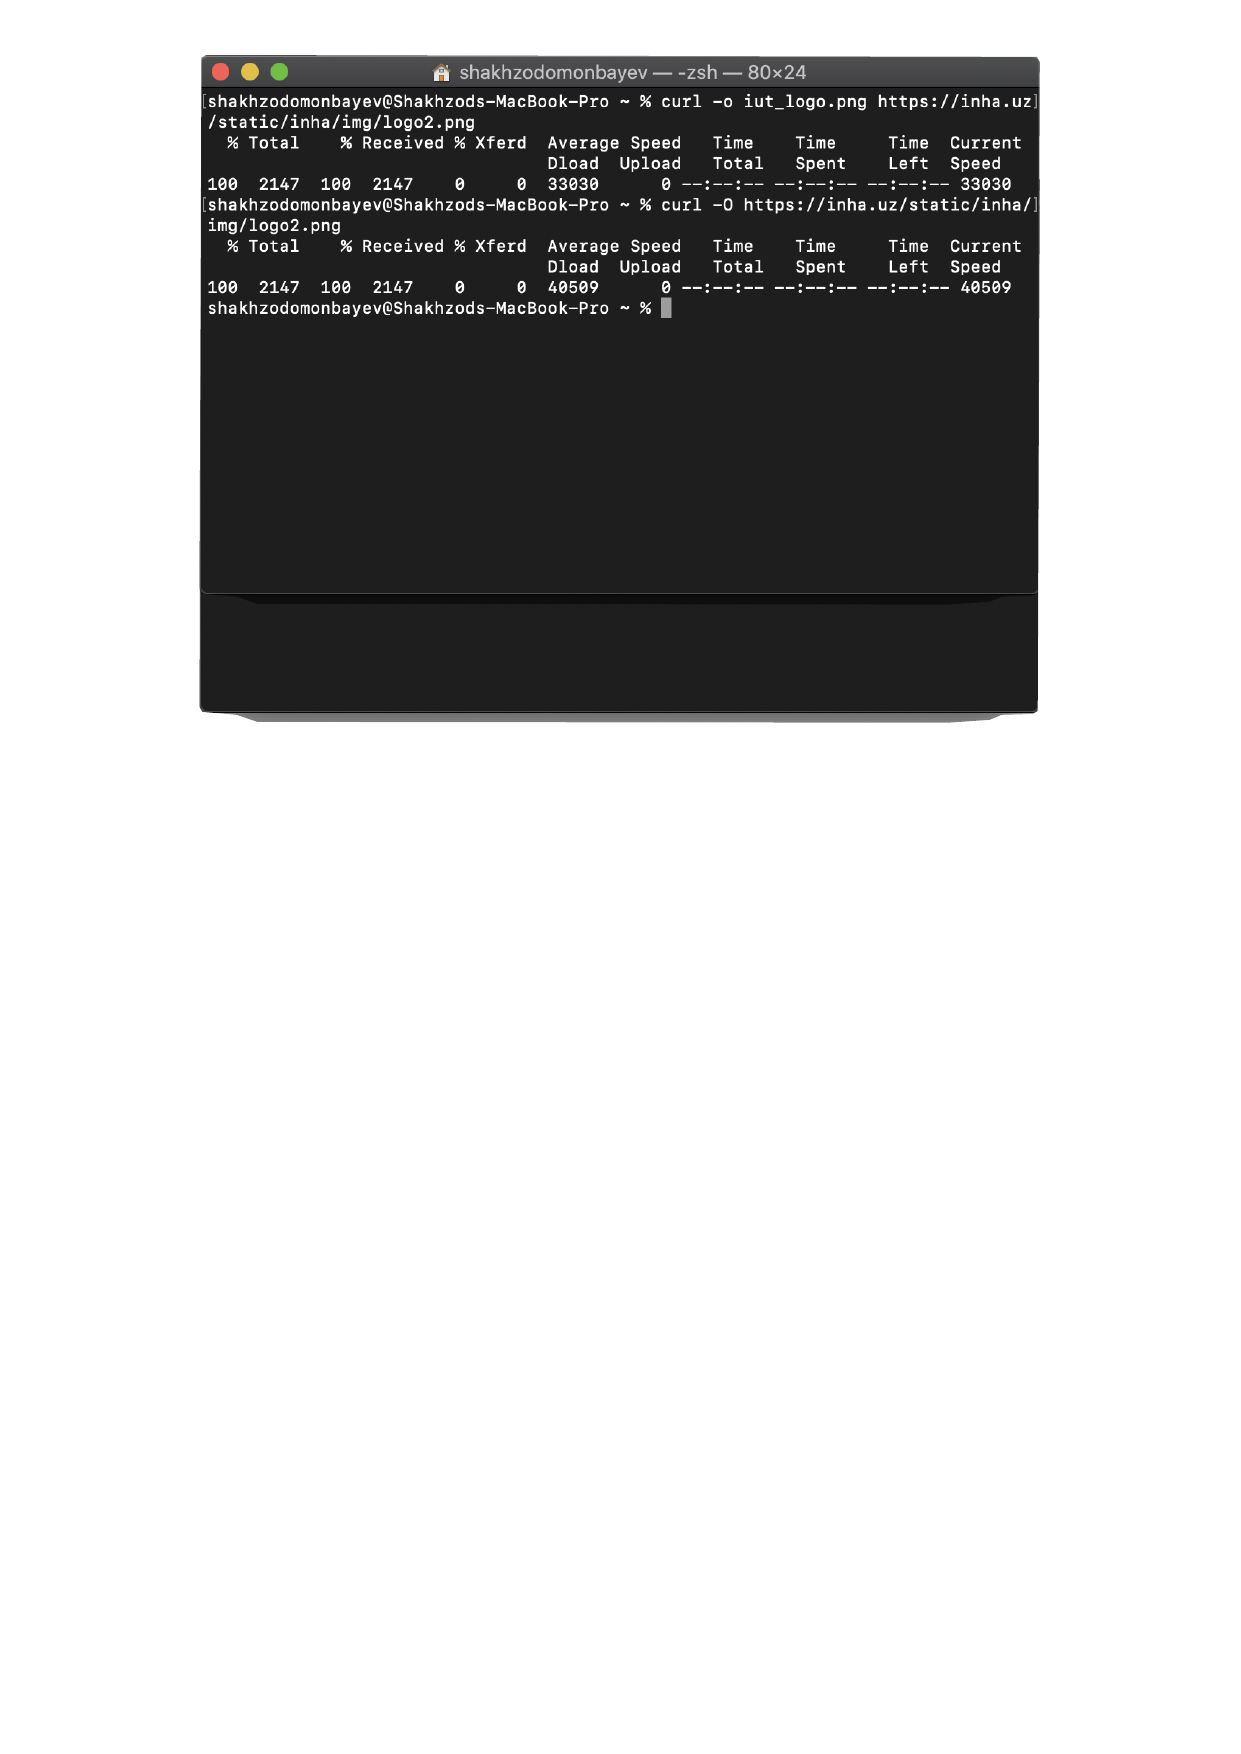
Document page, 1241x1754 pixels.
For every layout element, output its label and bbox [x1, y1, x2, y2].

picture [197, 55, 1039, 722]
